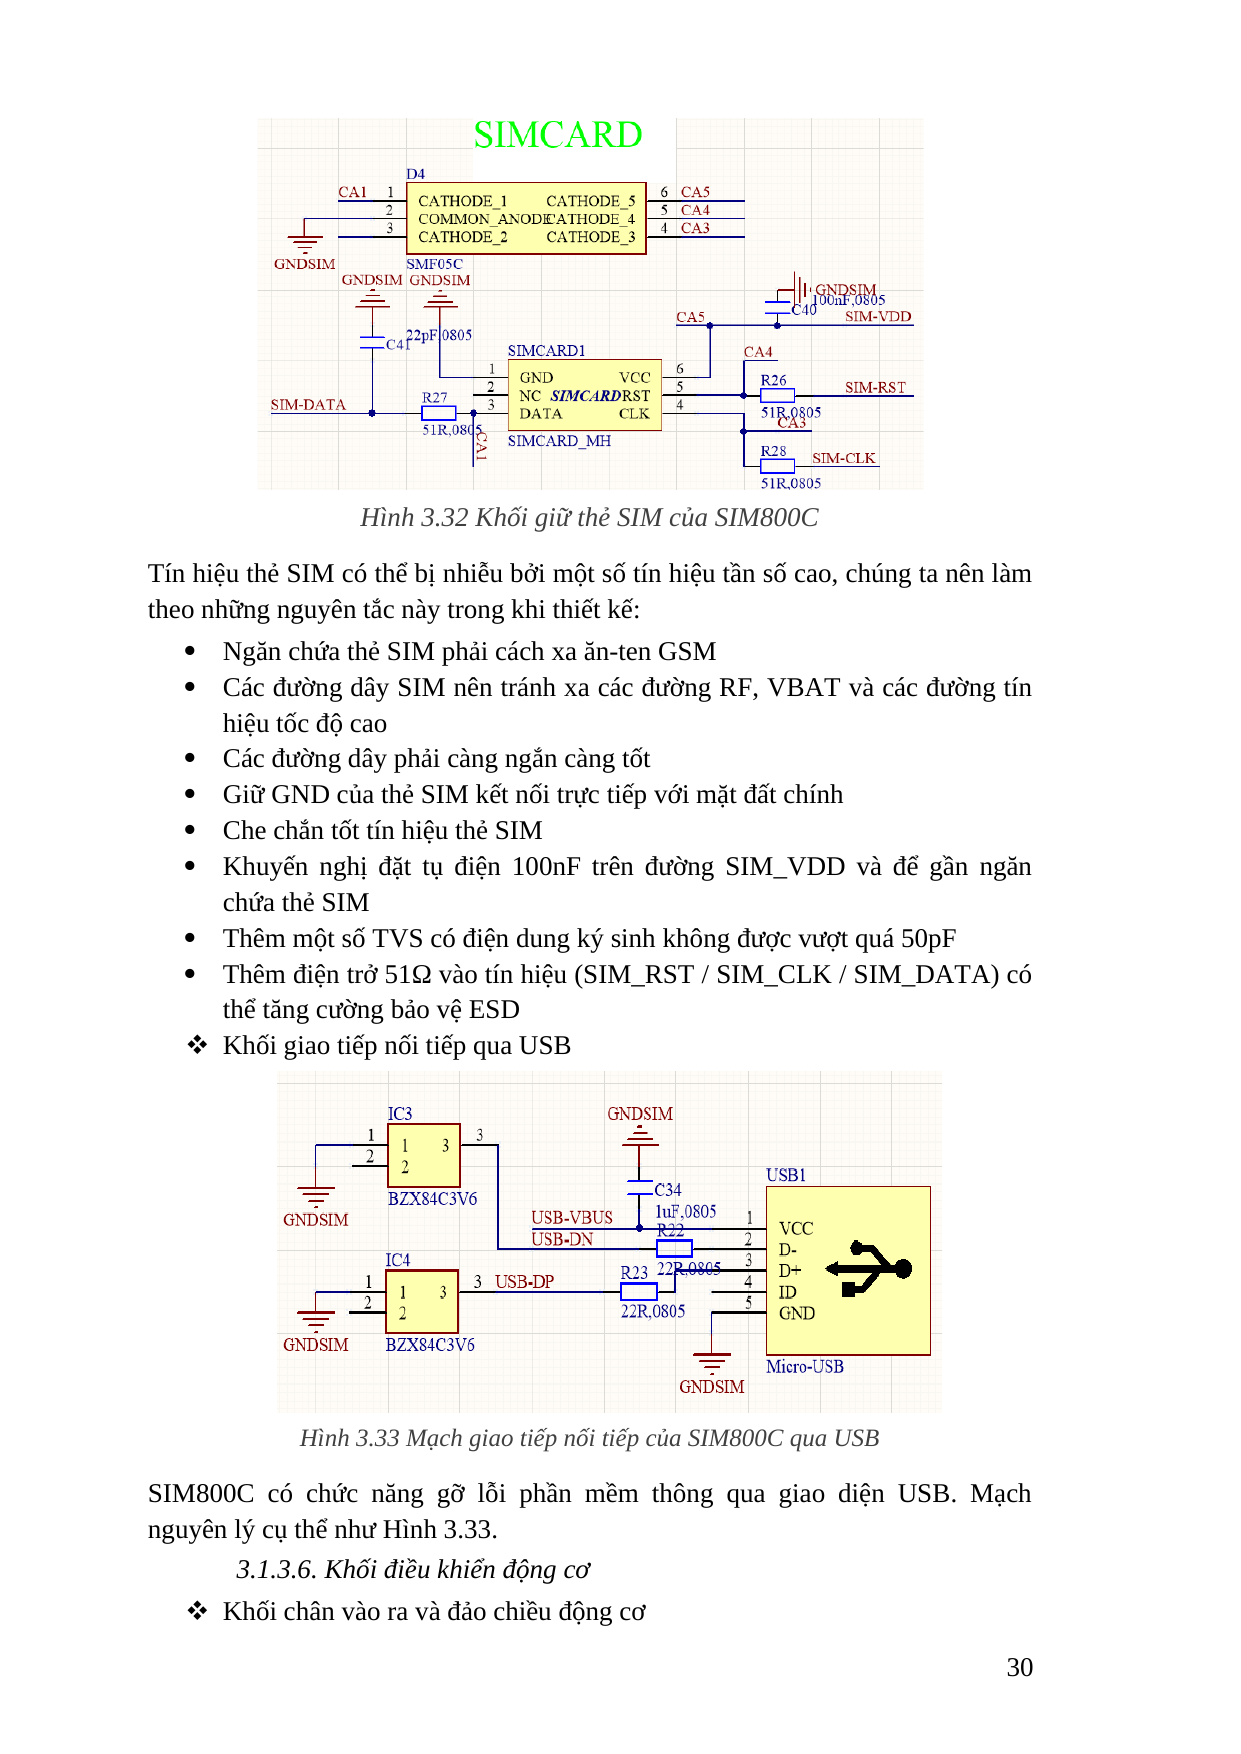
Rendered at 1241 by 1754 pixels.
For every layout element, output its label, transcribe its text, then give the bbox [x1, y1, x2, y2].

list Ngăn chứa thẻ SIM phải cách xa ăn-ten GSM [185, 635, 1033, 666]
list Thêm điện trở 51Ω vào tín hiệu (SIM_RST / SIM_CLK / SIM_DATA) có thể tăng cường bảo vệ ESD [185, 958, 1033, 1025]
list Khối chân vào ra và đảo chiều động cơ [185, 1595, 1033, 1626]
list Khuyến nghị đặt tụ điện 100nF trên đường SIM_VDD và để gần ngăn chứa thẻ SIM [185, 850, 1033, 917]
picture [277, 1071, 942, 1413]
list Thêm một số TVS có điện dung ký sinh không được vượt quá 50pF [185, 922, 1033, 953]
text Tín hiệu thẻ SIM có thể bị nhiễu bởi một số tín hiệu tần số cao, chúng ta nên làm theo những nguyên tắc này trong khi thiết kế: [148, 557, 1033, 624]
subtitle Khối điều khiển động cơ [148, 1553, 1033, 1584]
list Khối giao tiếp nối tiếp qua USB [185, 1029, 1033, 1061]
picture [257, 118, 924, 490]
list Che chắn tốt tín hiệu thẻ SIM [185, 814, 1033, 846]
list Các đường dây SIM nên tránh xa các đường RF, VBAT và các đường tín hiệu tốc độ cao [185, 671, 1033, 738]
list Các đường dây phải càng ngắn càng tốt [185, 742, 1033, 774]
list Giữ GND của thẻ SIM kết nối trực tiếp với mặt đất chính [185, 778, 1033, 809]
